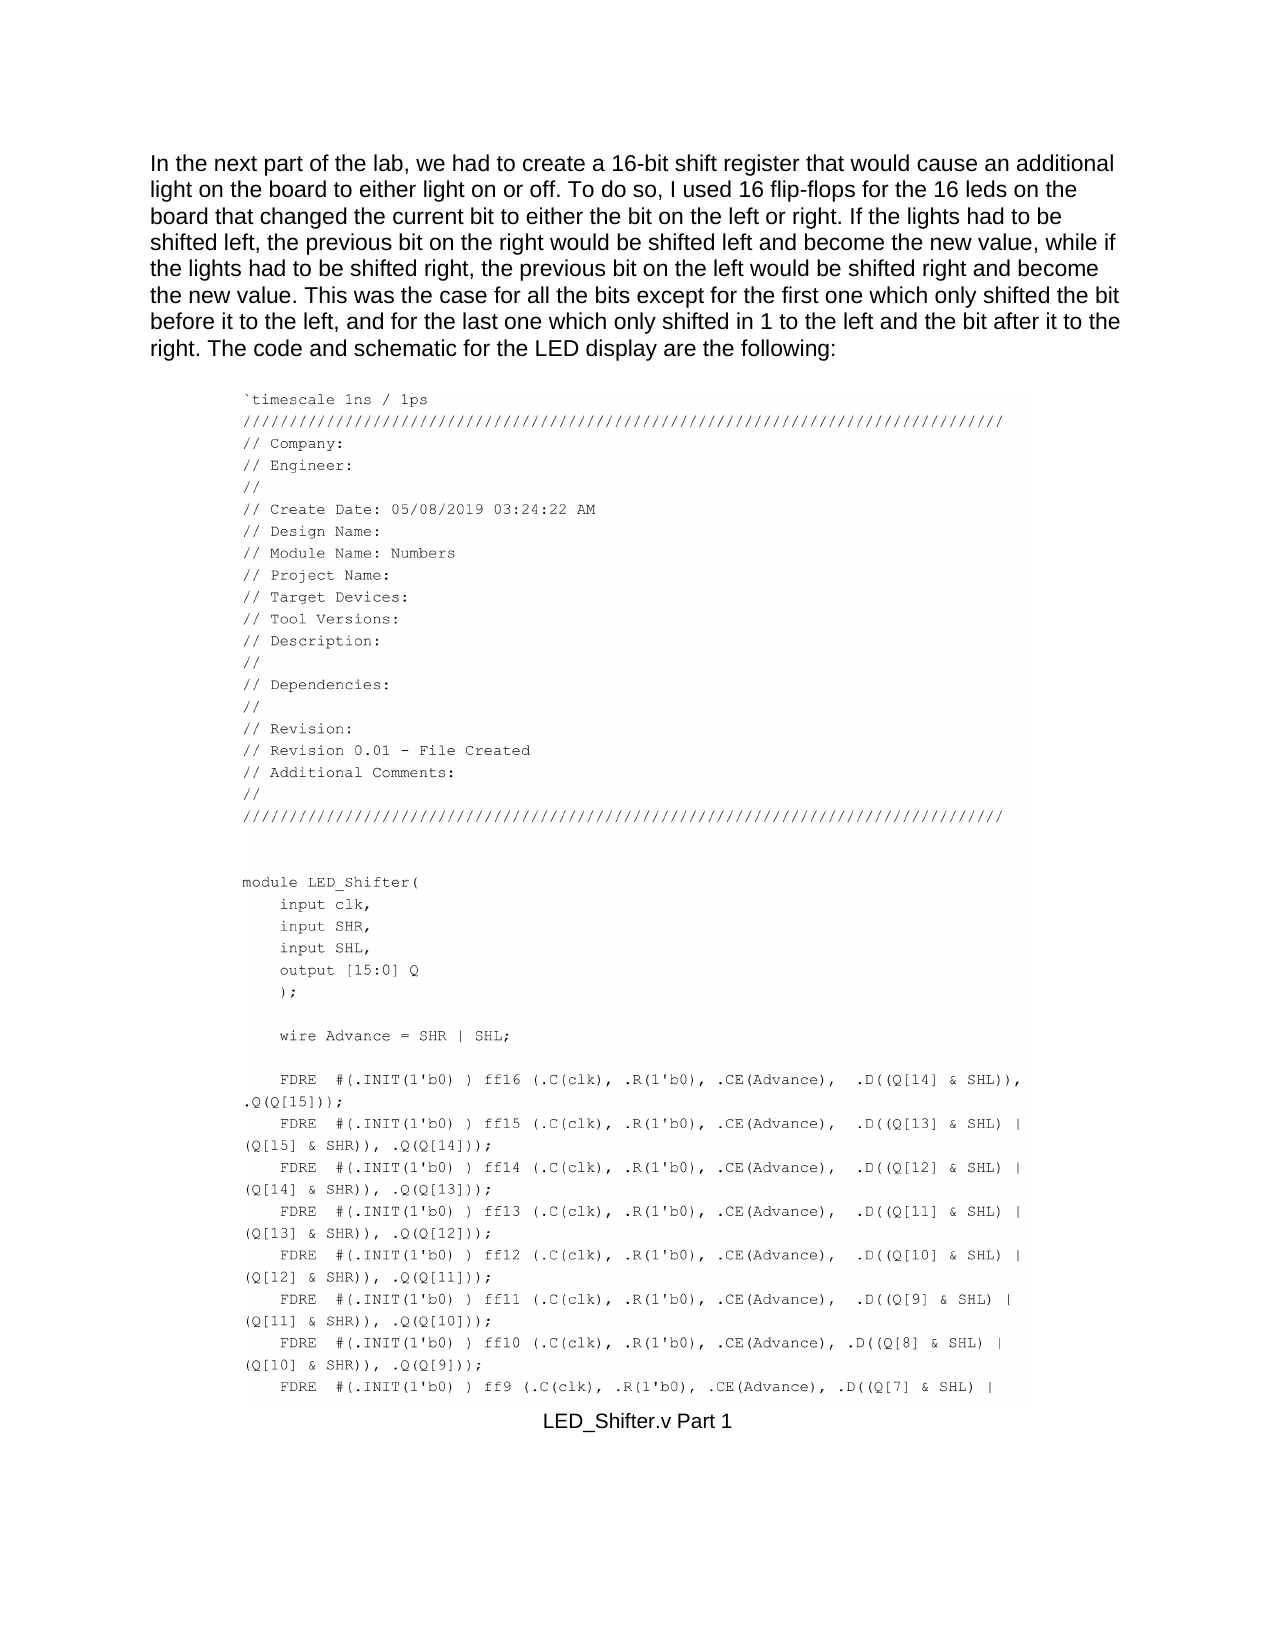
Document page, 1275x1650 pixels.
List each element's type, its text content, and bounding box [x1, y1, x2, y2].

picture [242, 387, 1033, 1409]
text LED_Shifter.v Part 1 [150, 1409, 1125, 1433]
text In the next part of the lab, we had to create a 16-bit shift register that would cause an additional light on the board to either light on or off. To do so, I used 16 flip-flops for the 16 leds on the board that changed the current bit to either the bit on the left or right. If the lights had to be shifted left, the previous bit on the right would be shifted left and become the new value, while if the lights had to be shifted right, the previous bit on the left would be shifted right and become the new value. This was the case for all the bits except for the first one which only shifted the bit before it to the left, and for the last one which only shifted in 1 to the left and the bit after it to the right. The code and schematic for the LED display are the following: [150, 150, 1125, 361]
